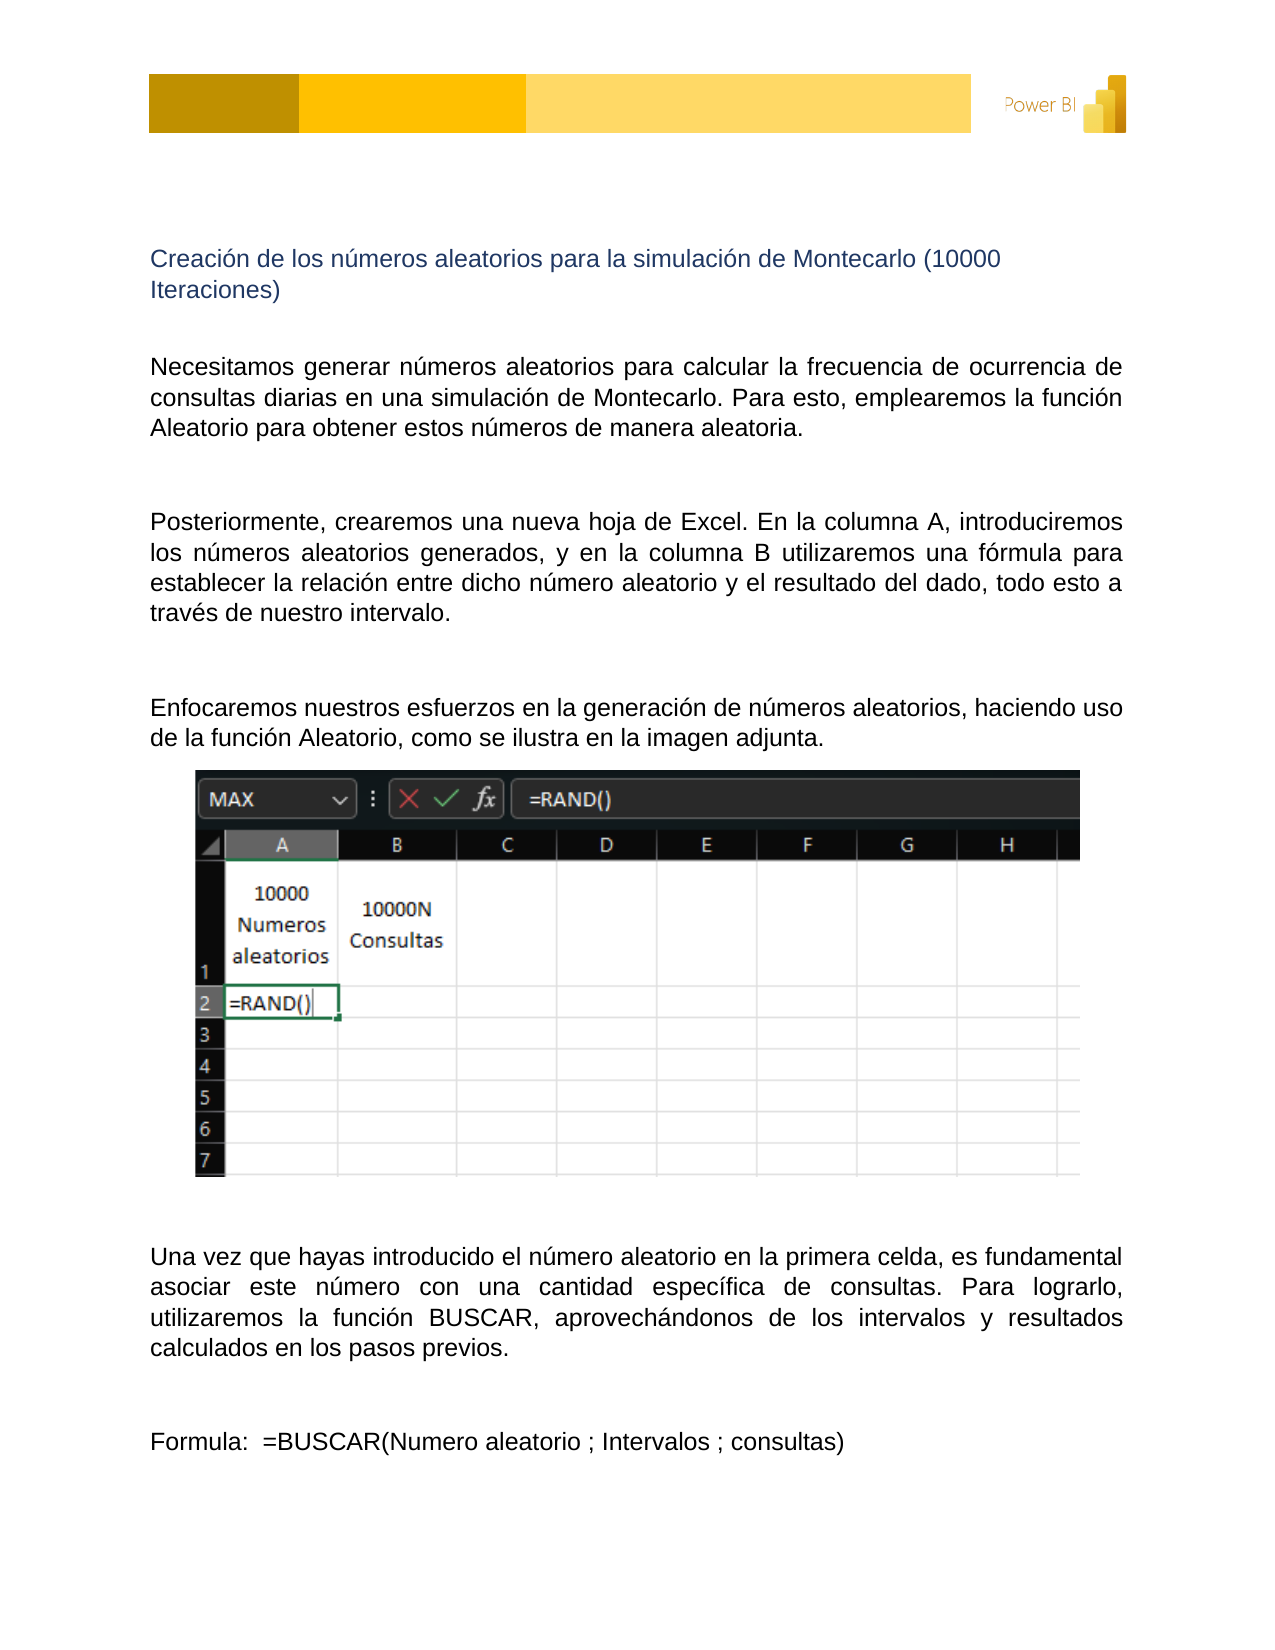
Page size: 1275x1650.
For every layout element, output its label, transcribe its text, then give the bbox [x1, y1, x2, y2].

text Necesitamos generar números aleatorios para calcular la frecuencia de ocurrencia de consultas diarias en una simulación de Montecarlo. Para esto, emplearemos la función Aleatorio para obtener estos números de manera aleatoria. [150, 352, 1125, 442]
text Una vez que hayas introducido el número aleatorio en la primera celda, es fundamental asociar este número con una cantidad específica de consultas. Para lograrlo, utilizaremos la función BUSCAR, aprovechándonos de los intervalos y resultados calculados en los pasos previos. [150, 1242, 1125, 1362]
text Enfocaremos nuestros esfuerzos en la generación de números aleatorios, haciendo uso de la función Aleatorio, como se ilustra en la imagen adjunta. [150, 692, 1125, 752]
picture [195, 770, 1080, 1177]
text Creación de los números aleatorios para la simulación de Montecarlo (10000 Iteraciones) [150, 244, 1125, 303]
text Posteriormente, crearemos una nueva hoja de Excel. En la columna A, introduciremos los números aleatorios generados, y en la columna B utilizaremos una fórmula para establecer la relación entre dicho número aleatorio y el resultado del dado, todo esto a través de nuestro intervalo. [150, 507, 1125, 627]
text Formula: =BUSCAR(Numero aleatorio ; Intervalos ; consultas) [150, 1427, 1125, 1456]
picture [1005, 75, 1127, 133]
